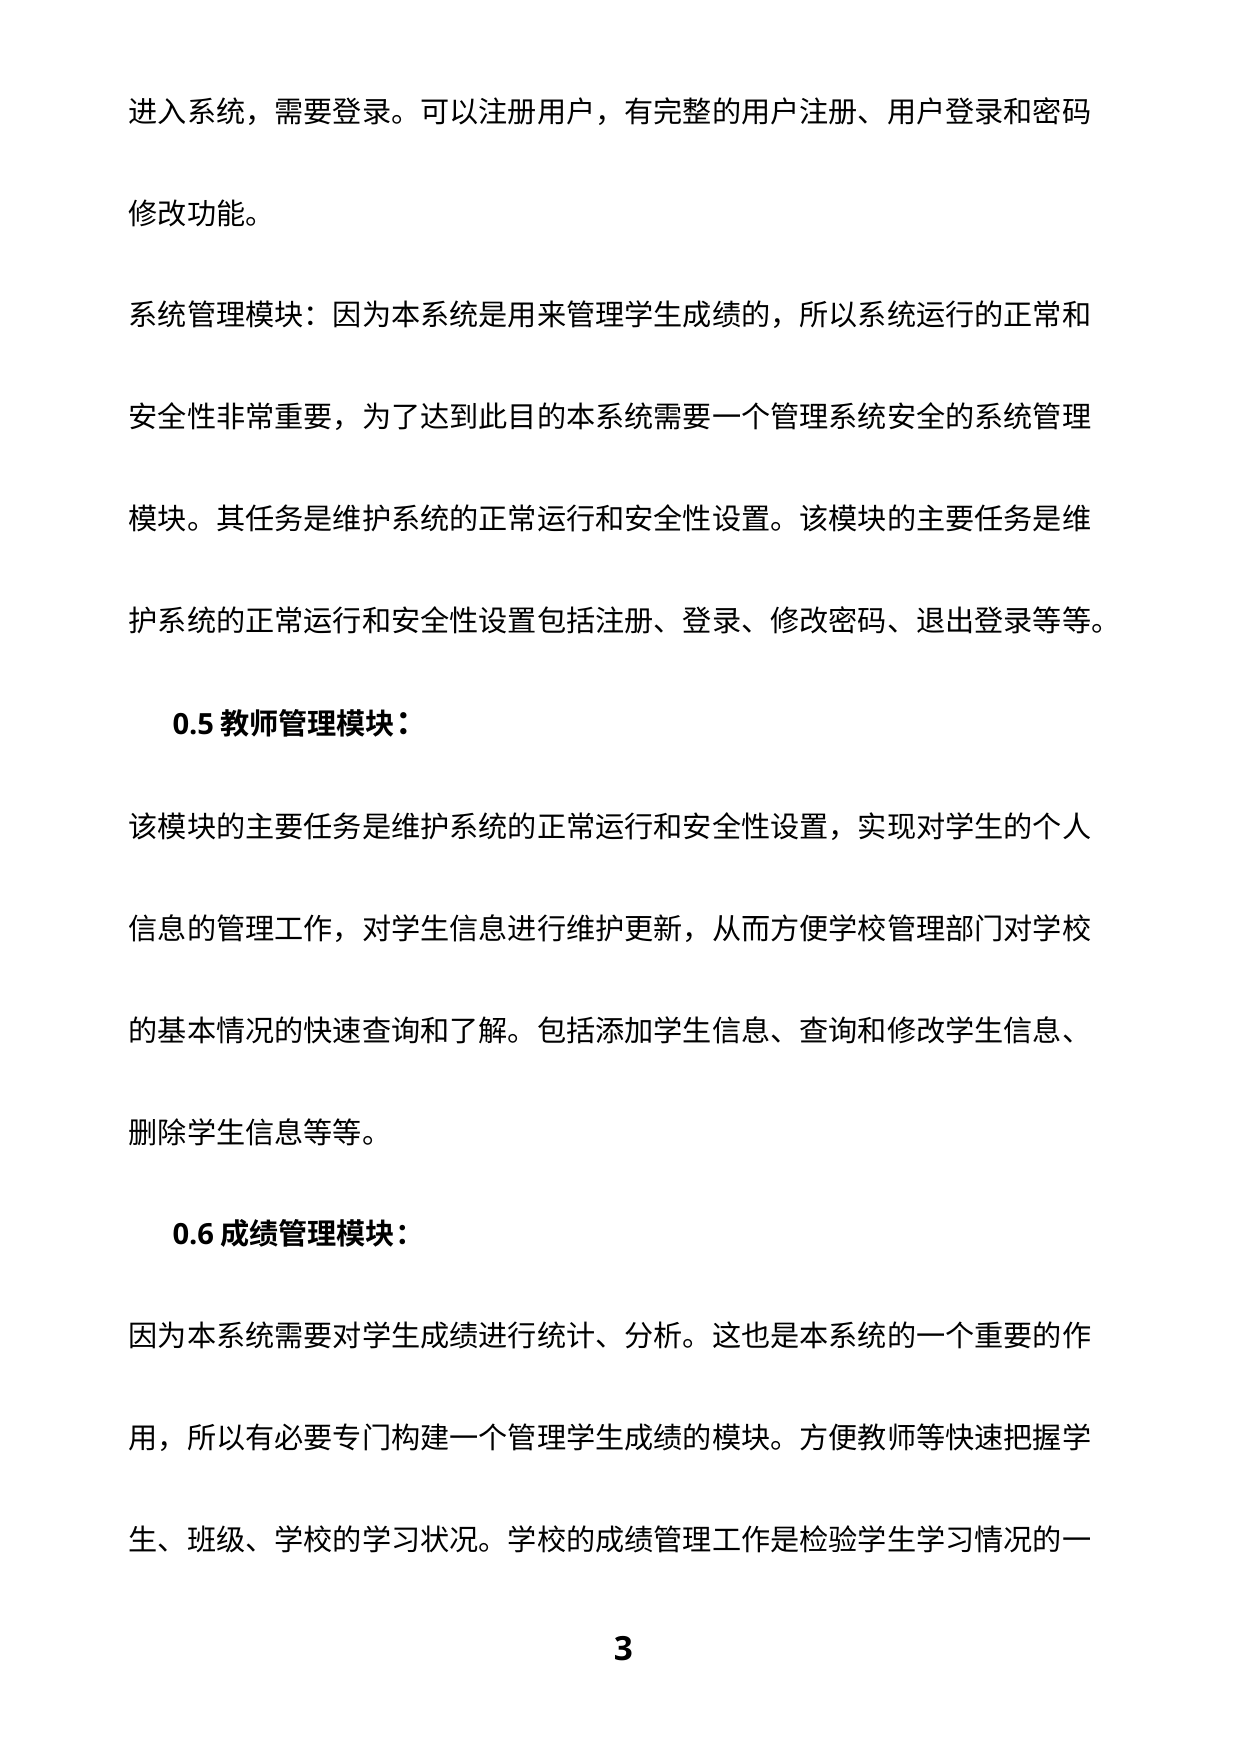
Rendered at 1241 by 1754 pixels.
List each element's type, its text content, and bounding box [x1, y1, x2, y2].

list 0.5教师管理模块： [128, 686, 1118, 754]
list 进入系统，需要登录。可以注册用户，有完整的用户注册、用户登录和密码修改功能。 [128, 76, 1118, 246]
list 该模块的主要任务是维护系统的正常运行和安全性设置，实现对学生的个人信息的管理工作，对学生信息进行维护更新，从而方便学校管理部门对学校的基本情况的快速查询和了解。包括添加学生信息、查询和修改学生信息、删除学生信息等等。 [128, 791, 1118, 1164]
list 0.6成绩管理模块： [128, 1198, 1118, 1266]
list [128, 1299, 1118, 1571]
list 系统管理模块：因为本系统是用来管理学生成绩的，所以系统运行的正常和安全性非常重要，为了达到此目的本系统需要一个管理系统安全的系统管理模块。其任务是维护系统的正常运行和安全性设置。该模块的主要任务是维护系统的正常运行和安全性设置包括注册、登录、修改密码、退出登录等等。 [128, 279, 1118, 653]
